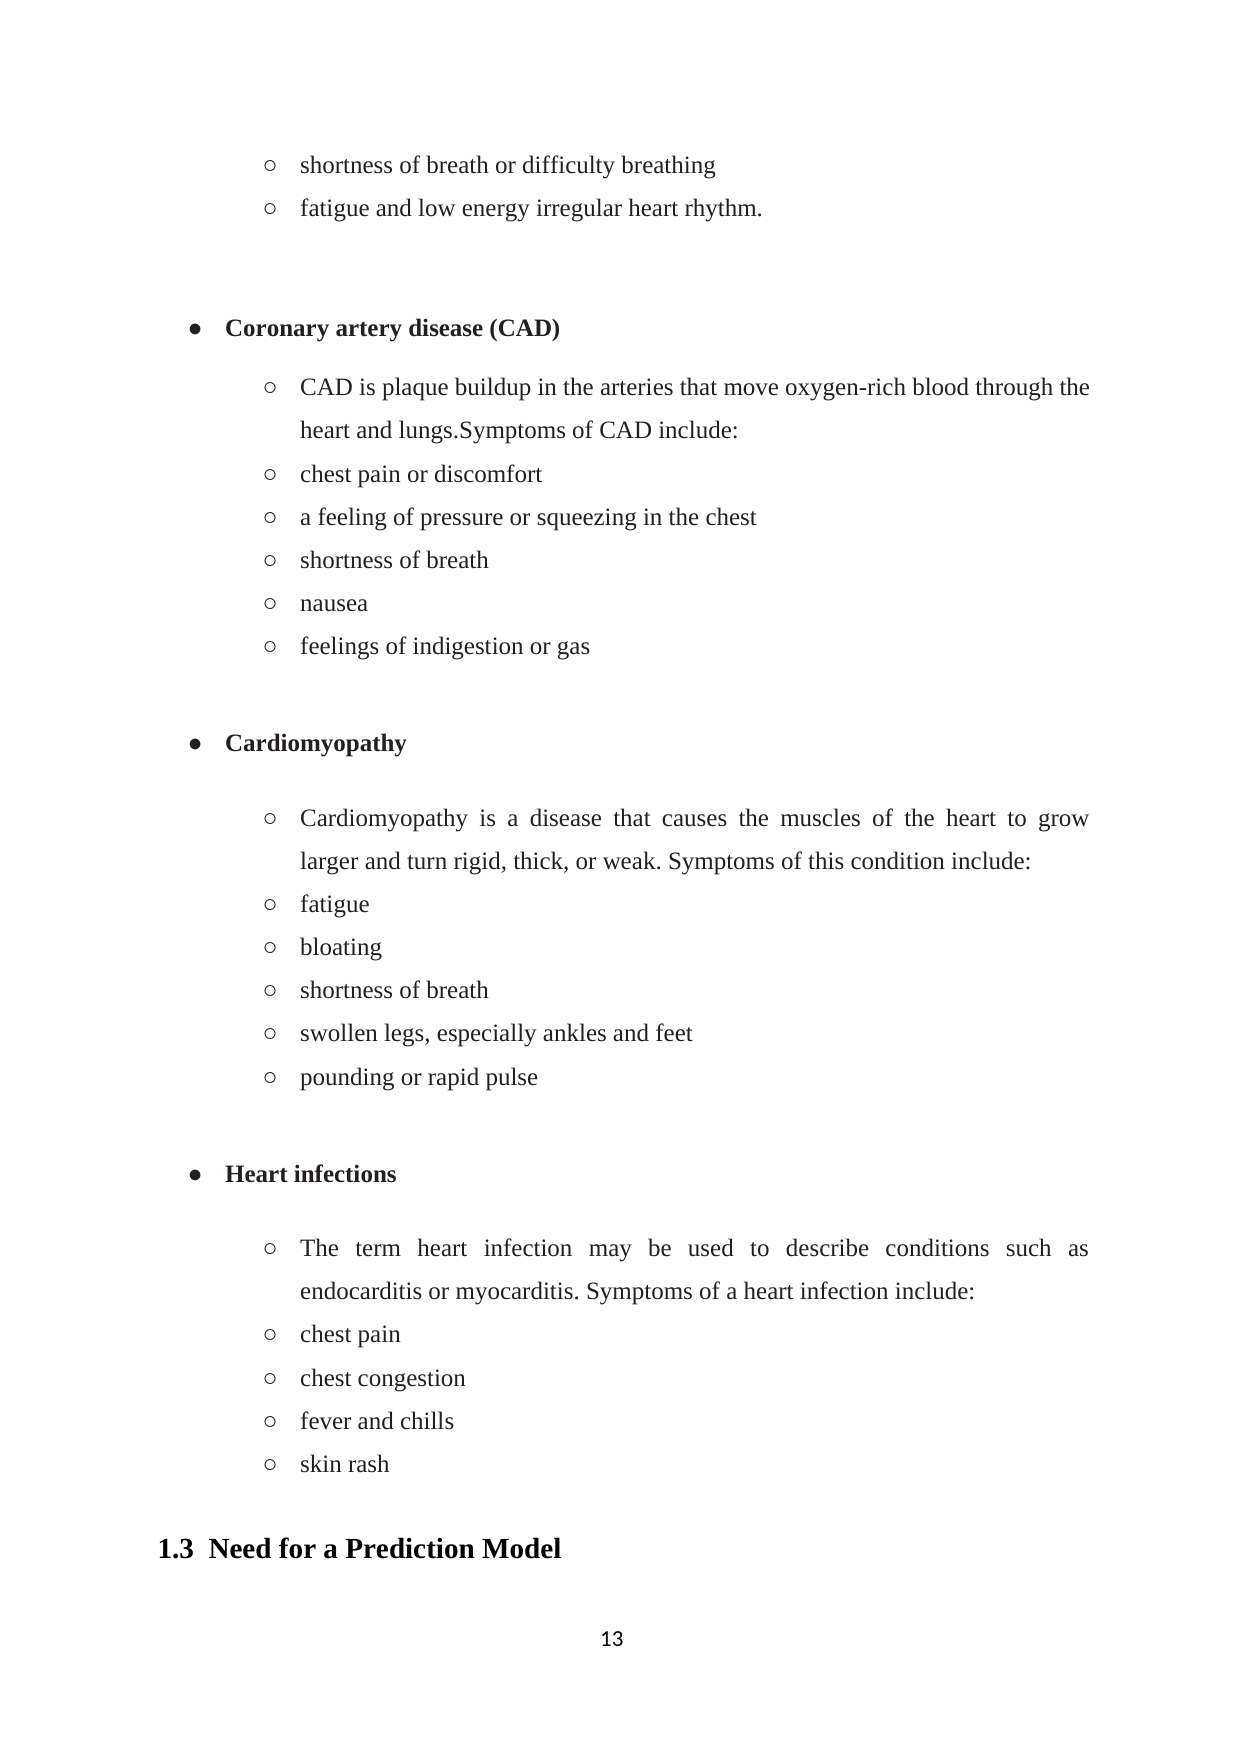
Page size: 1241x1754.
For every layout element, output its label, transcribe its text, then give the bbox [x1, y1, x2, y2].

subtitle Heart infections [187, 1159, 1090, 1188]
list shortness of breath [262, 545, 1090, 574]
list CAD is plaque buildup in the arteries that move oxygen-rich blood through the heart and lungs.Symptoms of CAD include: [262, 372, 1090, 444]
text 1.3 Need for a Prediction Model [150, 1532, 1090, 1565]
list feelings of indigestion or gas [262, 631, 1090, 660]
list Cardiomyopathy is a disease that causes the muscles of the heart to grow larger and turn rigid, thick, or weak. Symptoms of this condition include: [262, 803, 1090, 875]
list skin rash [262, 1449, 1090, 1478]
list swollen legs, especially ankles and feet [262, 1018, 1090, 1047]
subtitle Cardiomyopathy [187, 728, 1090, 757]
list a feeling of pressure or squeezing in the chest [262, 502, 1090, 531]
list pounding or rapid pulse [262, 1062, 1090, 1090]
list shortness of breath [262, 975, 1090, 1004]
list chest pain or discomfort [262, 459, 1090, 487]
list nausea [262, 588, 1090, 617]
list shortness of breath or difficulty breathing [262, 150, 1090, 179]
list fever and chills [262, 1406, 1090, 1434]
list chest pain [262, 1319, 1090, 1348]
list fatigue [262, 889, 1090, 918]
list fatigue and low energy irregular heart rhythm. [262, 193, 1090, 222]
list Coronary artery disease (CAD) [187, 313, 1090, 341]
list The term heart infection may be used to describe conditions such as endocarditis or myocarditis. Symptoms of a heart infection include: [262, 1233, 1090, 1305]
list chest congestion [262, 1363, 1090, 1391]
list bloating [262, 932, 1090, 961]
